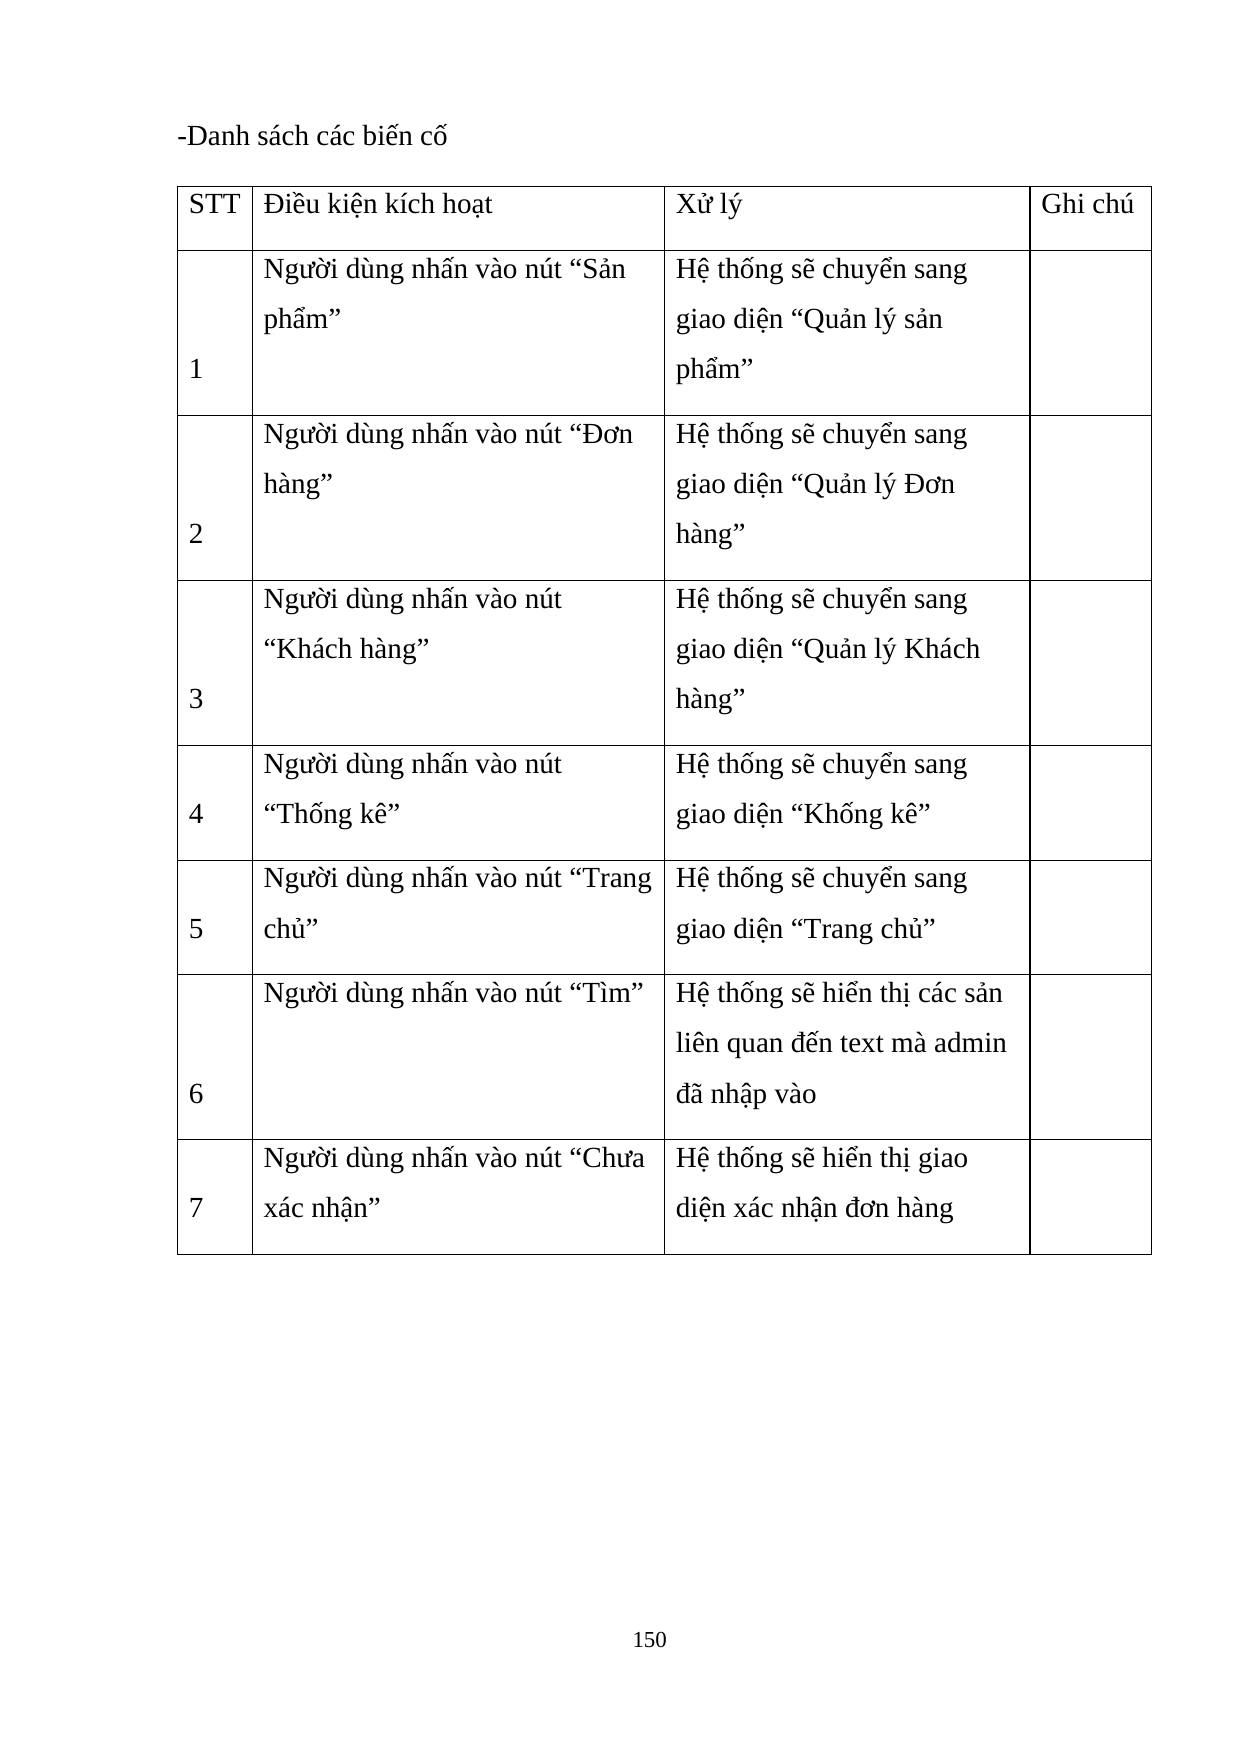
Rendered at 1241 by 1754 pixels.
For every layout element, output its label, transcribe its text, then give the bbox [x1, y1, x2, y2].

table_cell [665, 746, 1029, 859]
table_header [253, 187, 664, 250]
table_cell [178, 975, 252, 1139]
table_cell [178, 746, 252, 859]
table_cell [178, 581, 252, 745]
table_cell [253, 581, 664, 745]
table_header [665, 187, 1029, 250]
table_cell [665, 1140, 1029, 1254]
text -Danh sách các biến cố [177, 118, 1122, 152]
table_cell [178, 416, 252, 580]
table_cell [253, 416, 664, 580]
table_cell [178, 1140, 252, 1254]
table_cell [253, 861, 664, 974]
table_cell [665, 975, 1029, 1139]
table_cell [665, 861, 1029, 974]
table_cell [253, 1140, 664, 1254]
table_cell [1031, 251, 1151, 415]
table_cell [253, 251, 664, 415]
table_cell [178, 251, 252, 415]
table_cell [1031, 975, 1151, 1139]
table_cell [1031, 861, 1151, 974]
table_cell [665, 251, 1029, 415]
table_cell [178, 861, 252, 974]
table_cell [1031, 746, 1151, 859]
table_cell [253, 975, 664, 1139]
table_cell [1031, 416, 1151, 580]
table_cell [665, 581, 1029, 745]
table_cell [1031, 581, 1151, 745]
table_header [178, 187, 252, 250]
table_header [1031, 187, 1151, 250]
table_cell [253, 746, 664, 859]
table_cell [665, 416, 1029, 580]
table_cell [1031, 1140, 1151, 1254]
